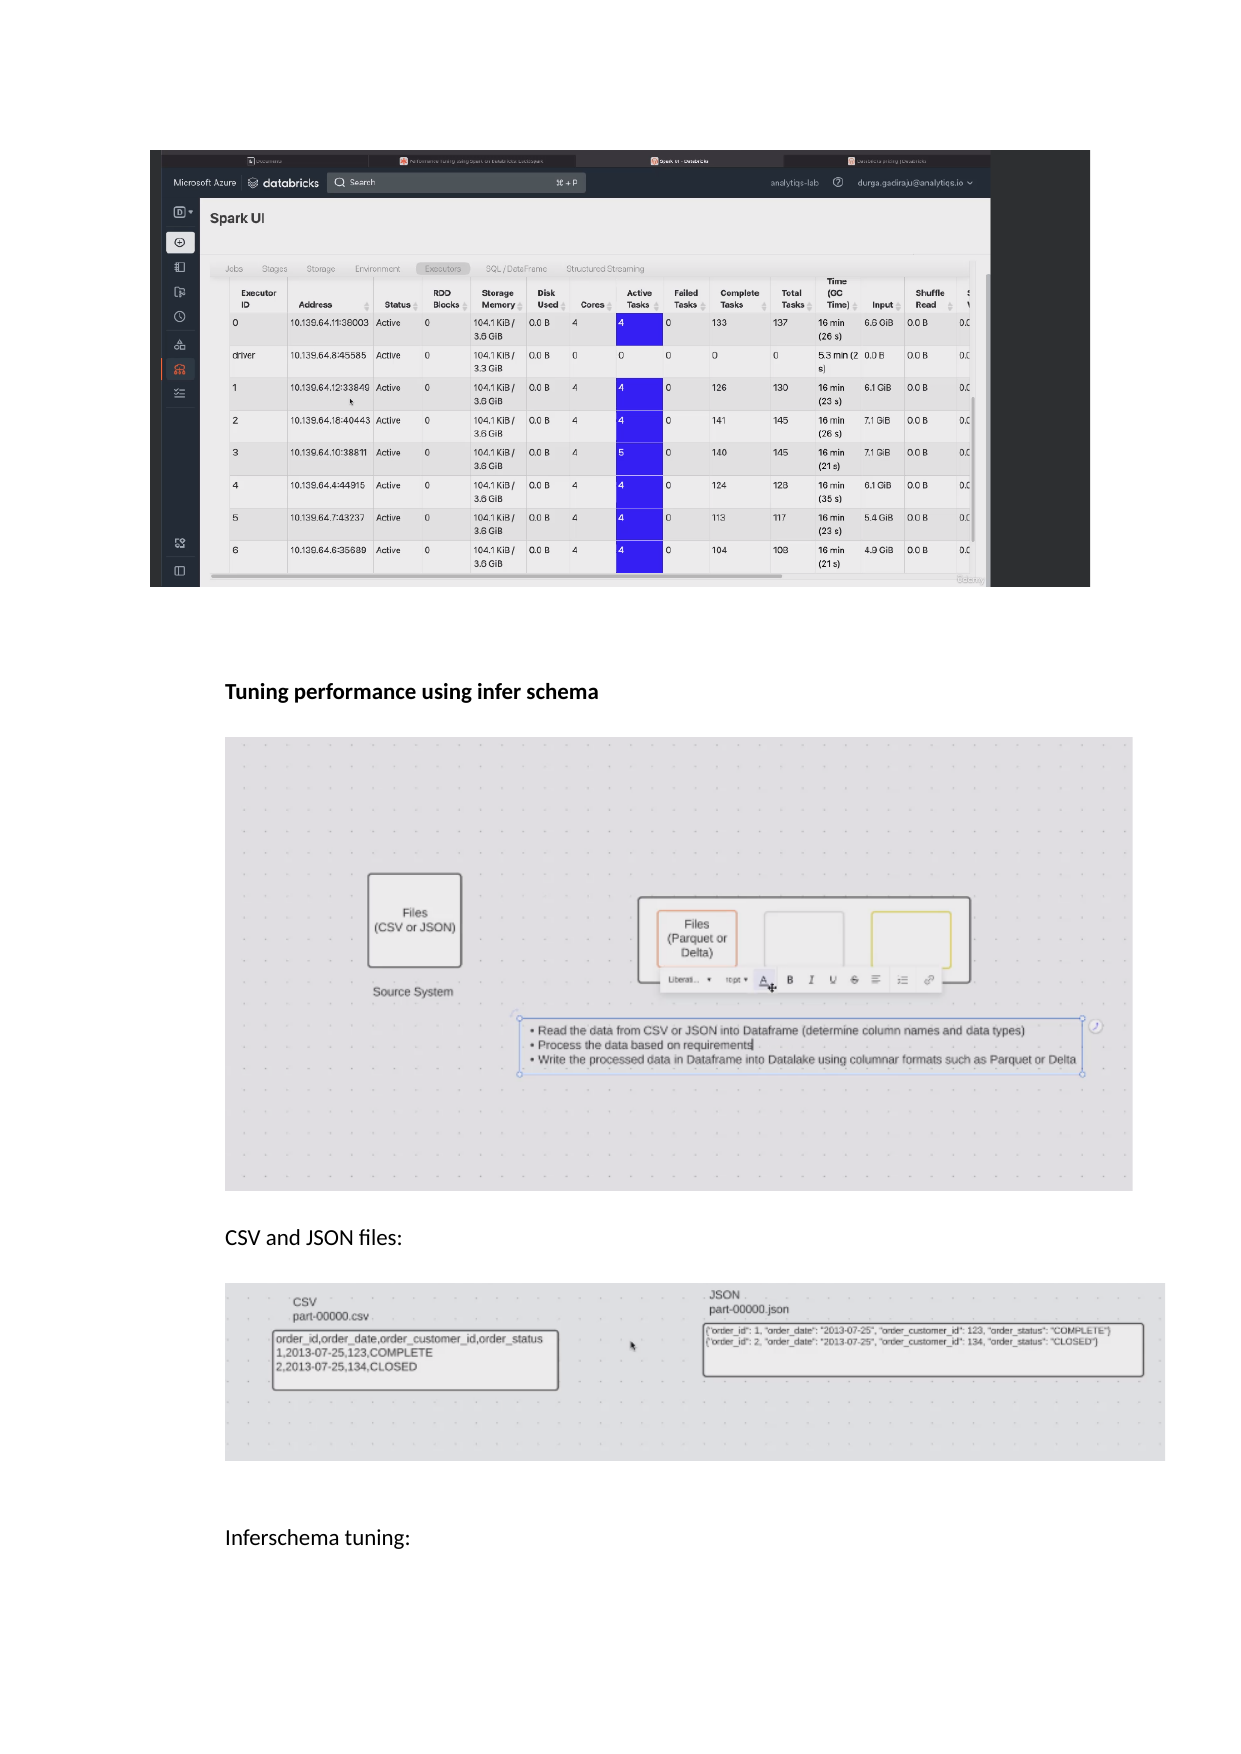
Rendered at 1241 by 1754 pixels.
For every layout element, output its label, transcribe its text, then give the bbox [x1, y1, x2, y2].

picture [225, 737, 1133, 1191]
picture [225, 1283, 1166, 1461]
list Tuning performance using infer schema [225, 677, 1090, 705]
list CSV and JSON files: [225, 1223, 1090, 1251]
list Inferschema tuning: [225, 1523, 1090, 1551]
picture [150, 150, 1091, 587]
